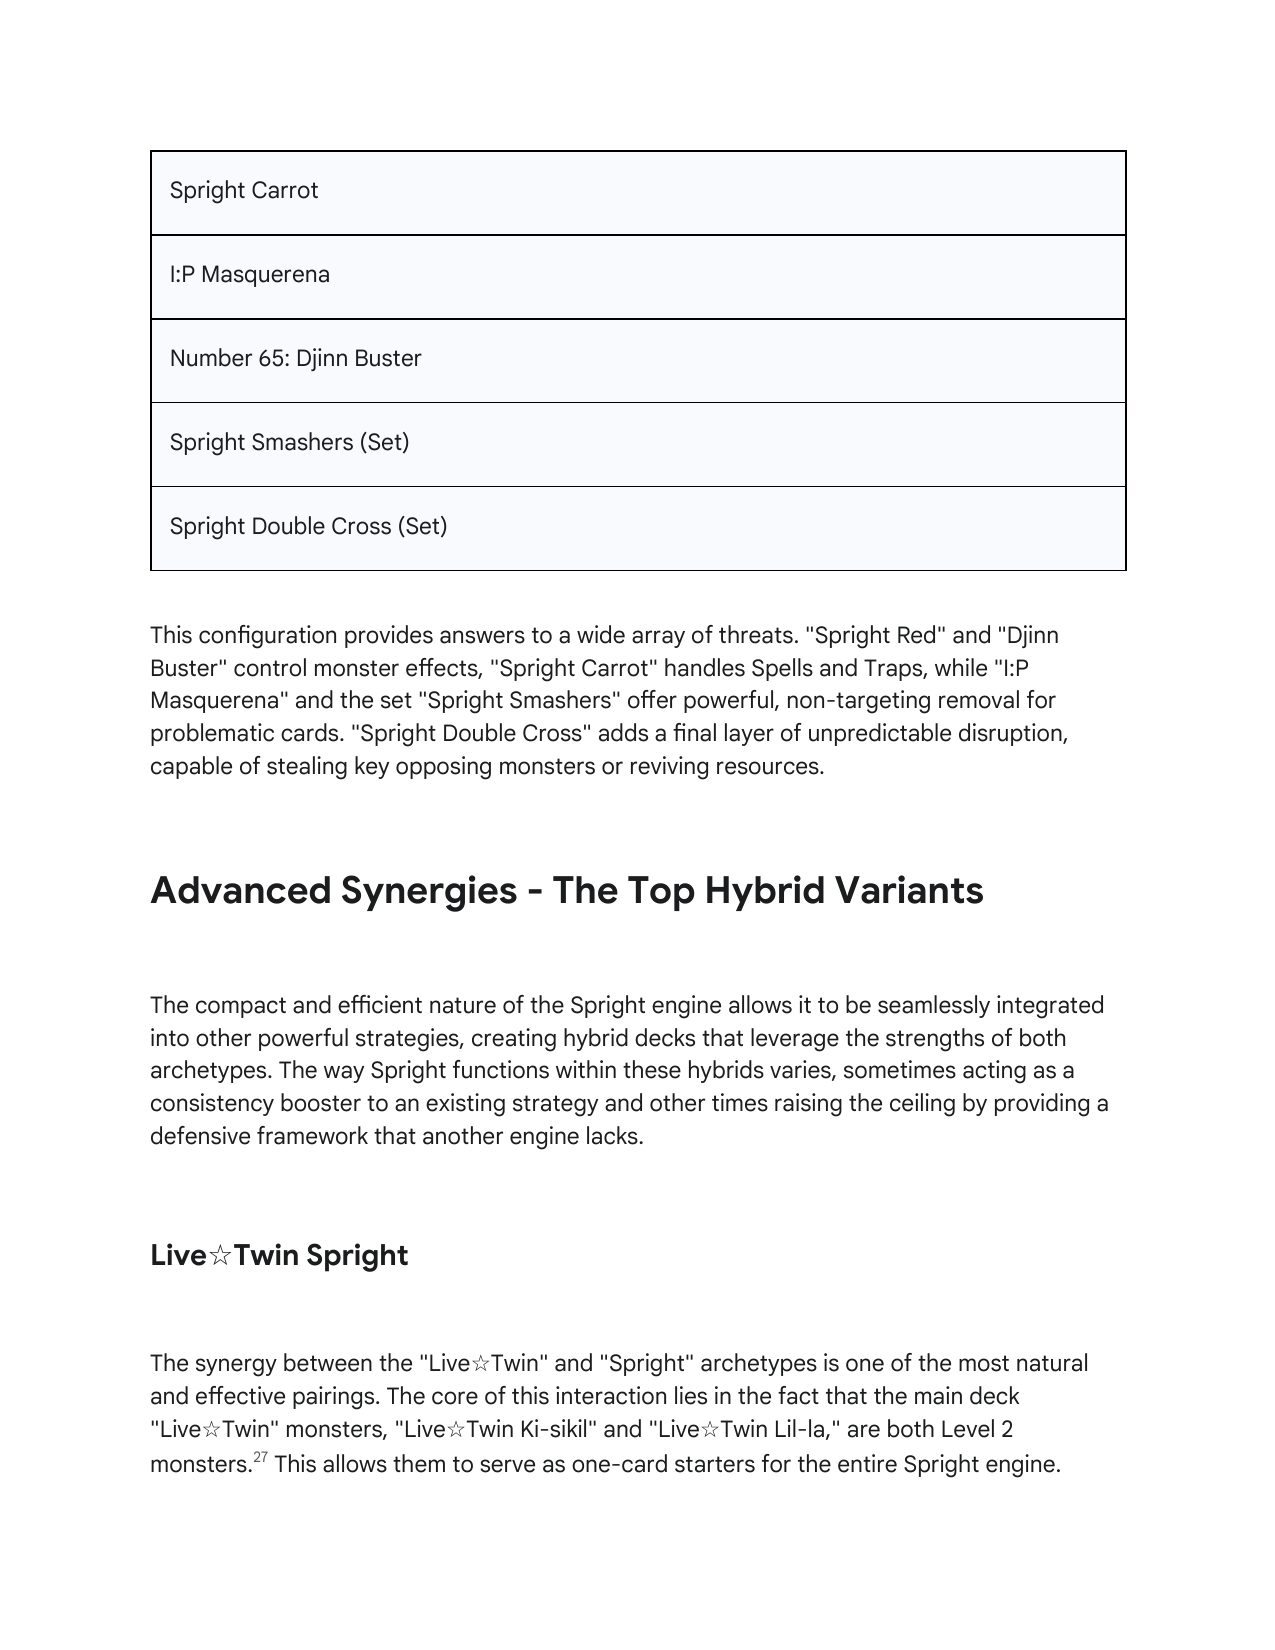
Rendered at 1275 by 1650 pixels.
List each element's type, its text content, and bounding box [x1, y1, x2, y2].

text This configuration provides answers to a wide array of threats. "Spright Red" and "Djinn Buster" control monster effects, "Spright Carrot" handles Spells and Traps, while "I:P Masquerena" and the set "Spright Smashers" offer powerful, non-targeting removal for problematic cards. "Spright Double Cross" adds a final layer of unpredictable disruption, capable of stealing key opposing monsters or reviving resources. [150, 621, 1125, 781]
table_cell Number 65: Djinn Buster [152, 320, 1125, 402]
subtitle Advanced Synergies - The Top Hybrid Variants [150, 868, 1125, 914]
text The compact and efficient nature of the Spright engine allows it to be seamlessly integrated into other powerful strategies, creating hybrid decks that leverage the strengths of both archetypes. The way Spright functions within these hybrids varies, sometimes acting as a consistency booster to an existing strategy and other times raising the ceiling by providing a defensive framework that another engine lacks. [150, 991, 1125, 1151]
table_cell Spright Double Cross (Set) [152, 487, 1125, 570]
text The synergy between the "Live☆Twin" and "Spright" archetypes is one of the most natural and effective pairings. The core of this interaction lies in the fact that the main deck "Live☆Twin" monsters, "Live☆Twin Ki-sikil" and "Live☆Twin Lil-la," are both Level 2 monsters.27 This allows them to serve as one-card starters for the entire Spright engine. [150, 1349, 1125, 1480]
table_cell Spright Carrot [152, 152, 1125, 234]
table_cell Spright Smashers (Set) [152, 403, 1125, 486]
table_cell I:P Masquerena [152, 236, 1125, 318]
subtitle Live☆Twin Spright [150, 1238, 1125, 1274]
